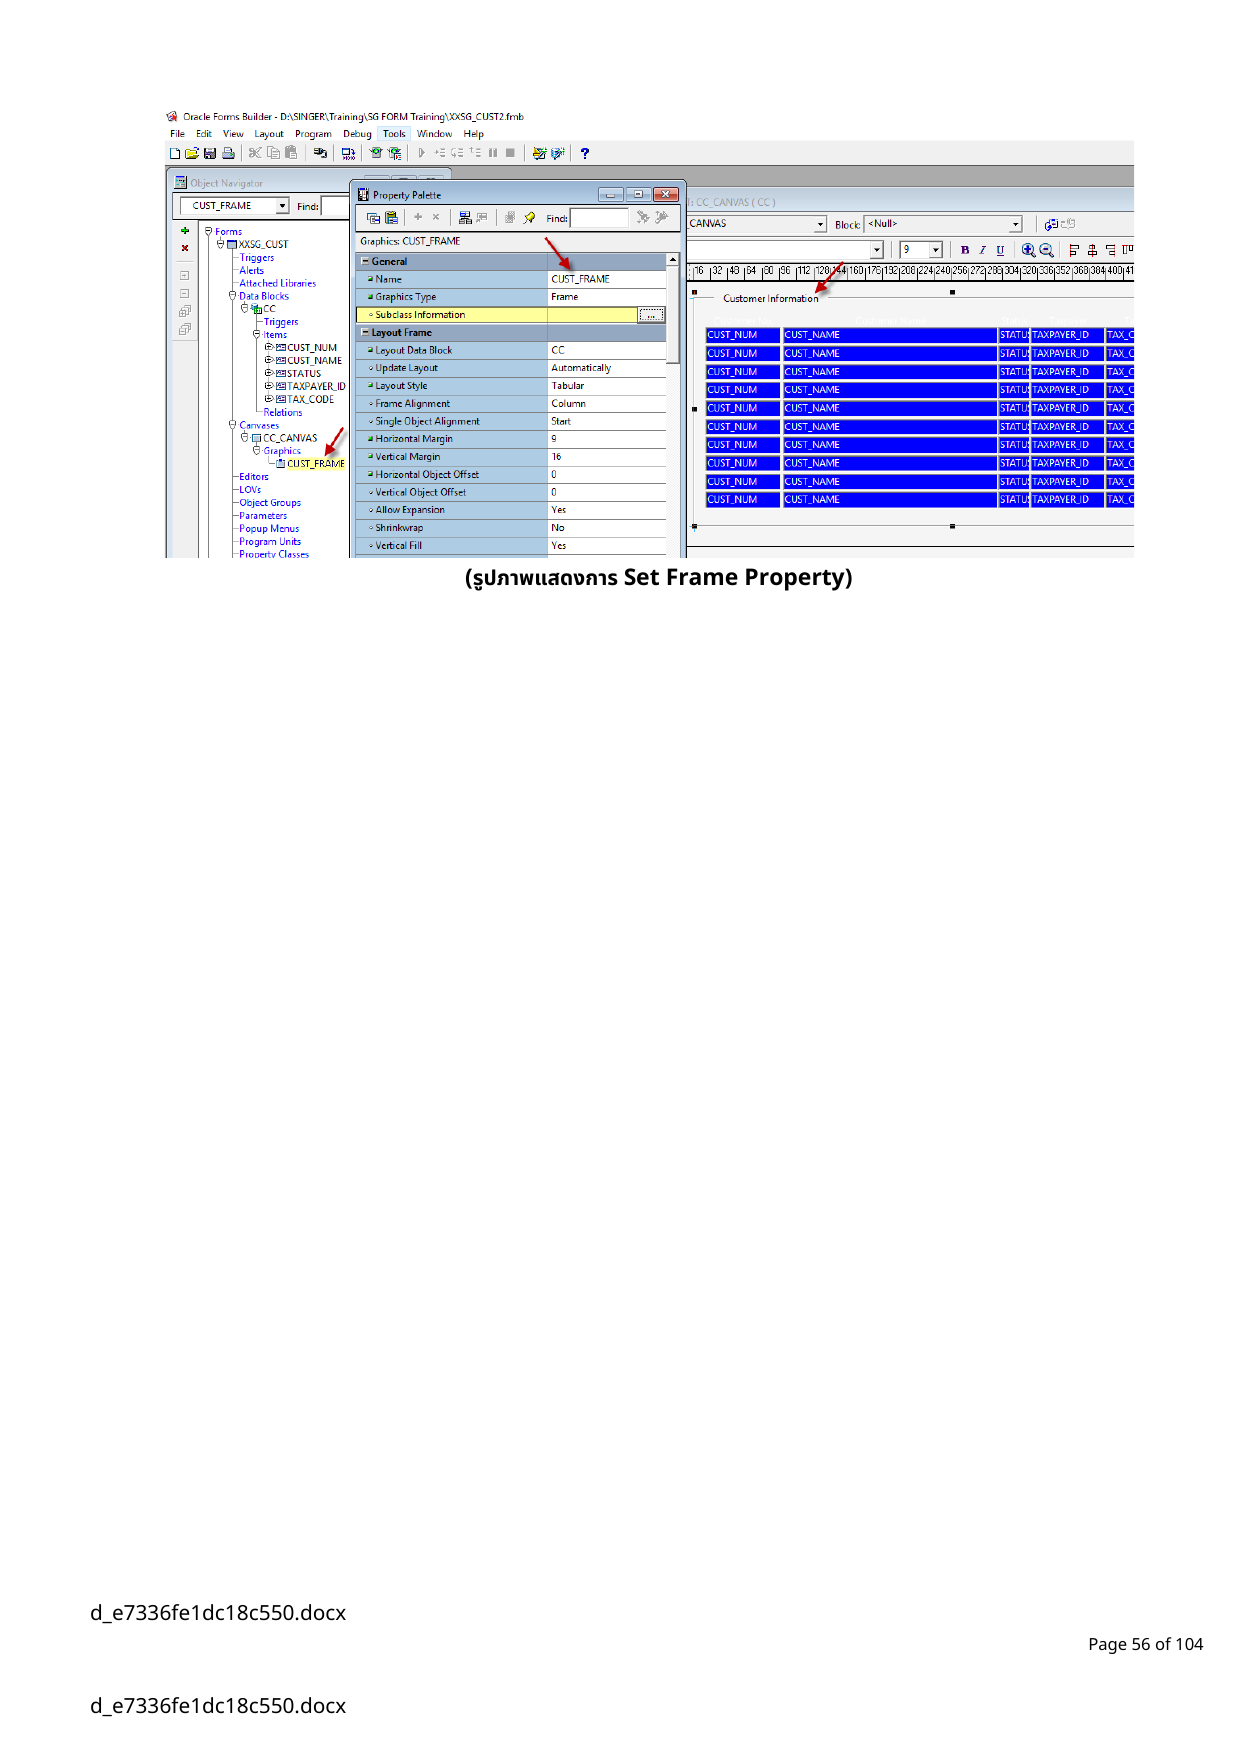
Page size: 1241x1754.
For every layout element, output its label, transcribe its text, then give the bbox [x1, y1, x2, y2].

list (รูปภาพแสดงการ Set Frame Property) [465, 561, 1165, 595]
picture [164, 107, 1135, 558]
